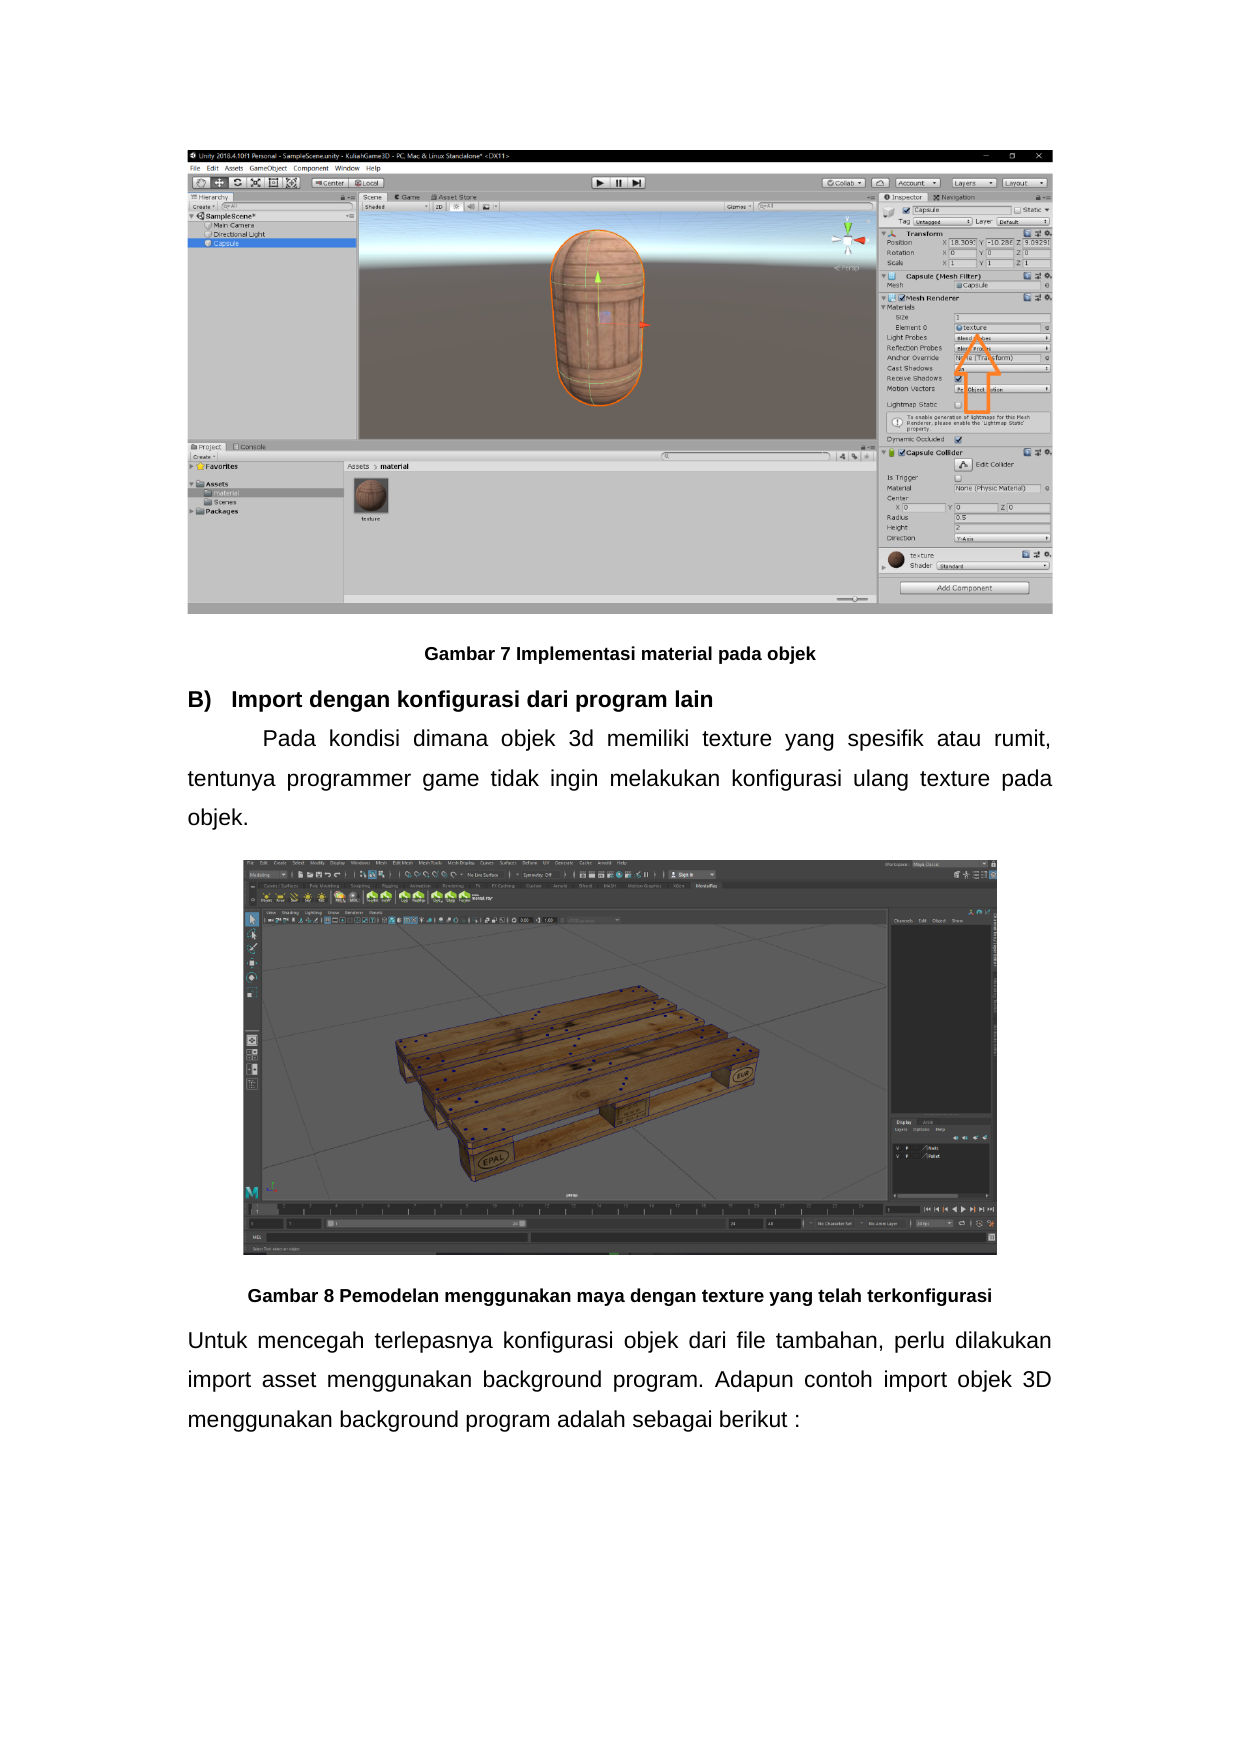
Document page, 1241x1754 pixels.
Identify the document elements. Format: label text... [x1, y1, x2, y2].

subtitle B) Import dengan konfigurasi dari program lain [187, 686, 1053, 712]
text Pada kondisi dimana objek 3d memiliki texture yang spesifik atau rumit, tentunya programmer game tidak ingin melakukan konfigurasi ulang texture pada objek. [187, 725, 1053, 830]
text Gambar Implementasi material pada objek [187, 643, 1053, 665]
text Untuk mencegah terlepasnya konfigurasi objek dari file tambahan, perlu dilakukan import asset menggunakan background program. Adapun contoh import objek 3D menggunakan background program adalah sebagai berikut : [187, 1327, 1053, 1432]
picture [243, 860, 997, 1255]
picture [187, 150, 1053, 614]
text Gambar Pemodelan menggunakan maya dengan texture yang telah terkonfigurasi [187, 1284, 1053, 1306]
